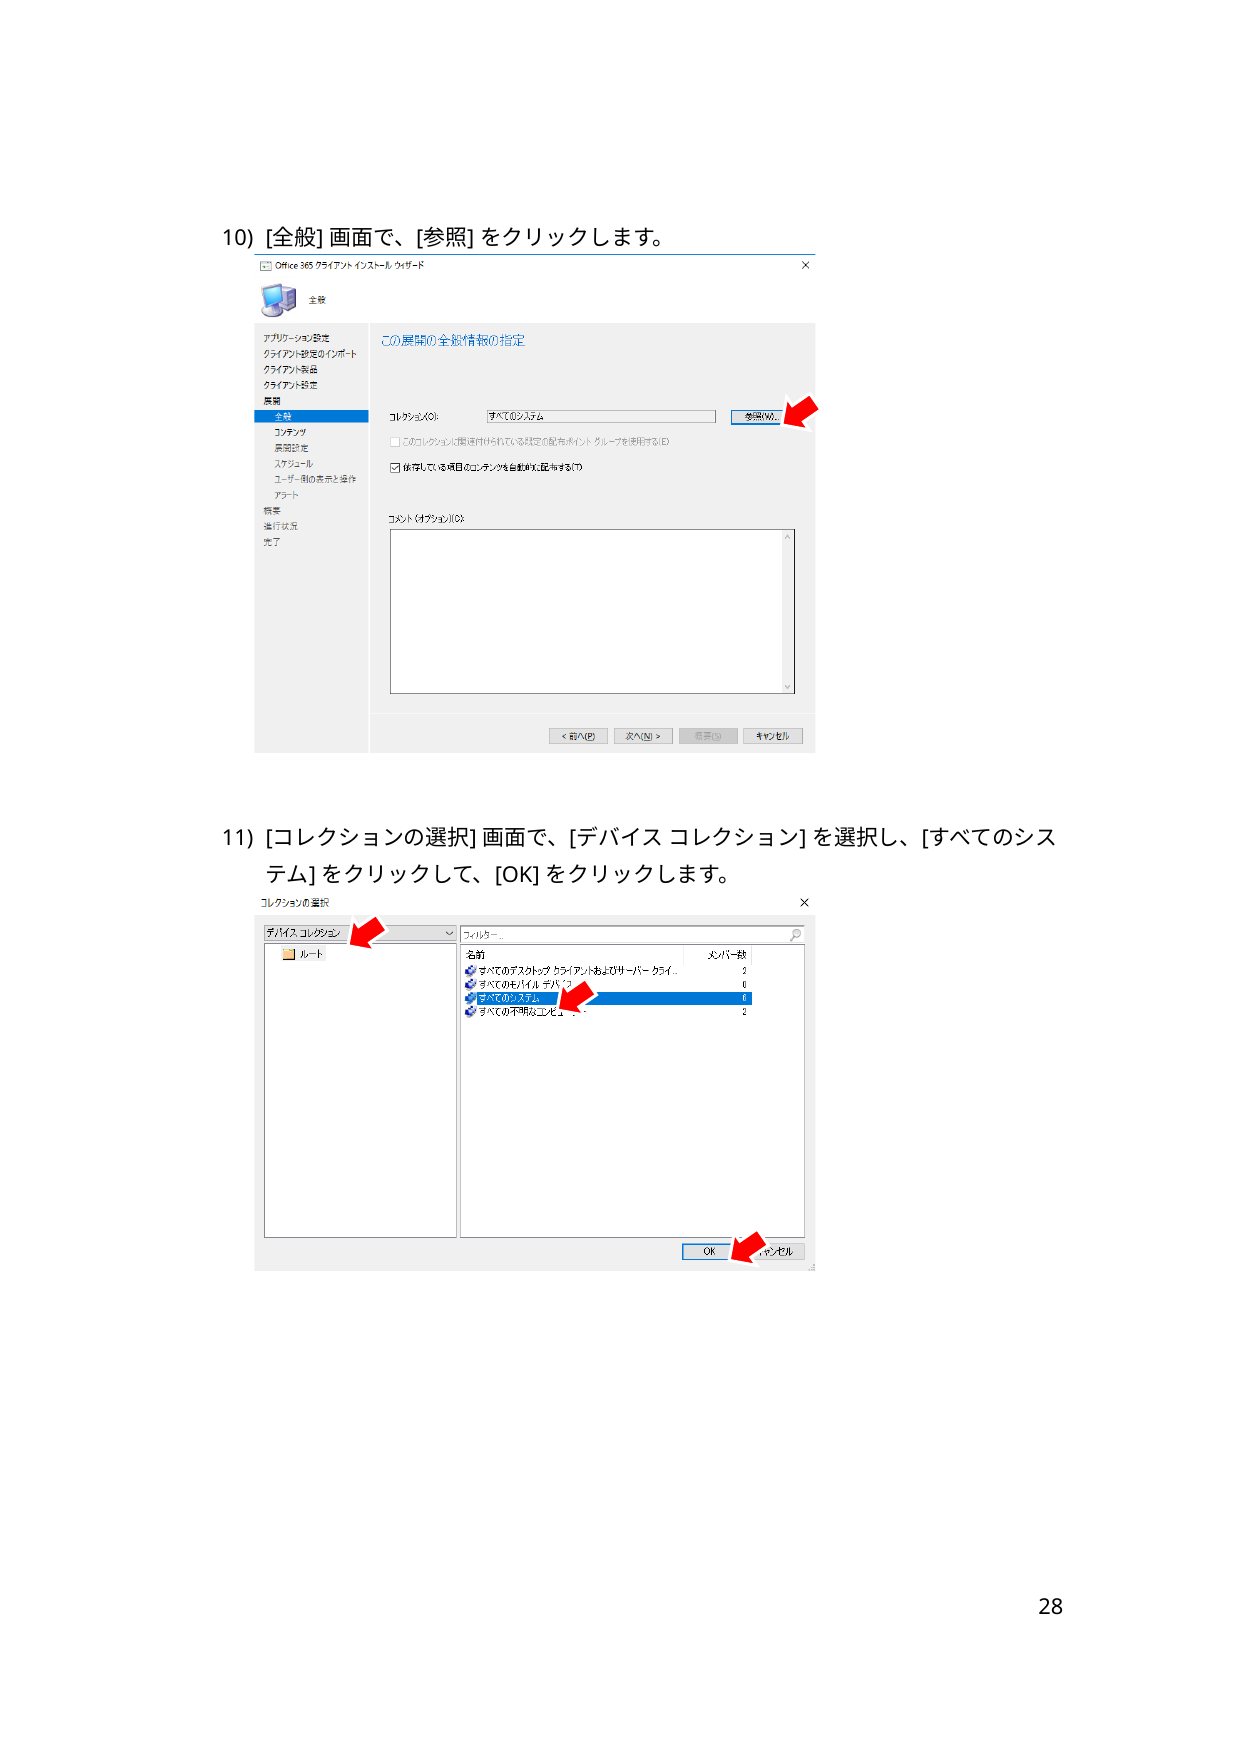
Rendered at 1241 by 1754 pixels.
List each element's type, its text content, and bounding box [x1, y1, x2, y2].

list [全般] 画面で、[参照] をクリックします。 [222, 217, 1063, 254]
picture [254, 891, 816, 1271]
list [コレクションの選択] 画面で、[デバイス コレクション] を選択し、[すべてのシステム] をクリックして、[OK] をクリックします。 [222, 817, 1063, 892]
picture [254, 254, 816, 753]
